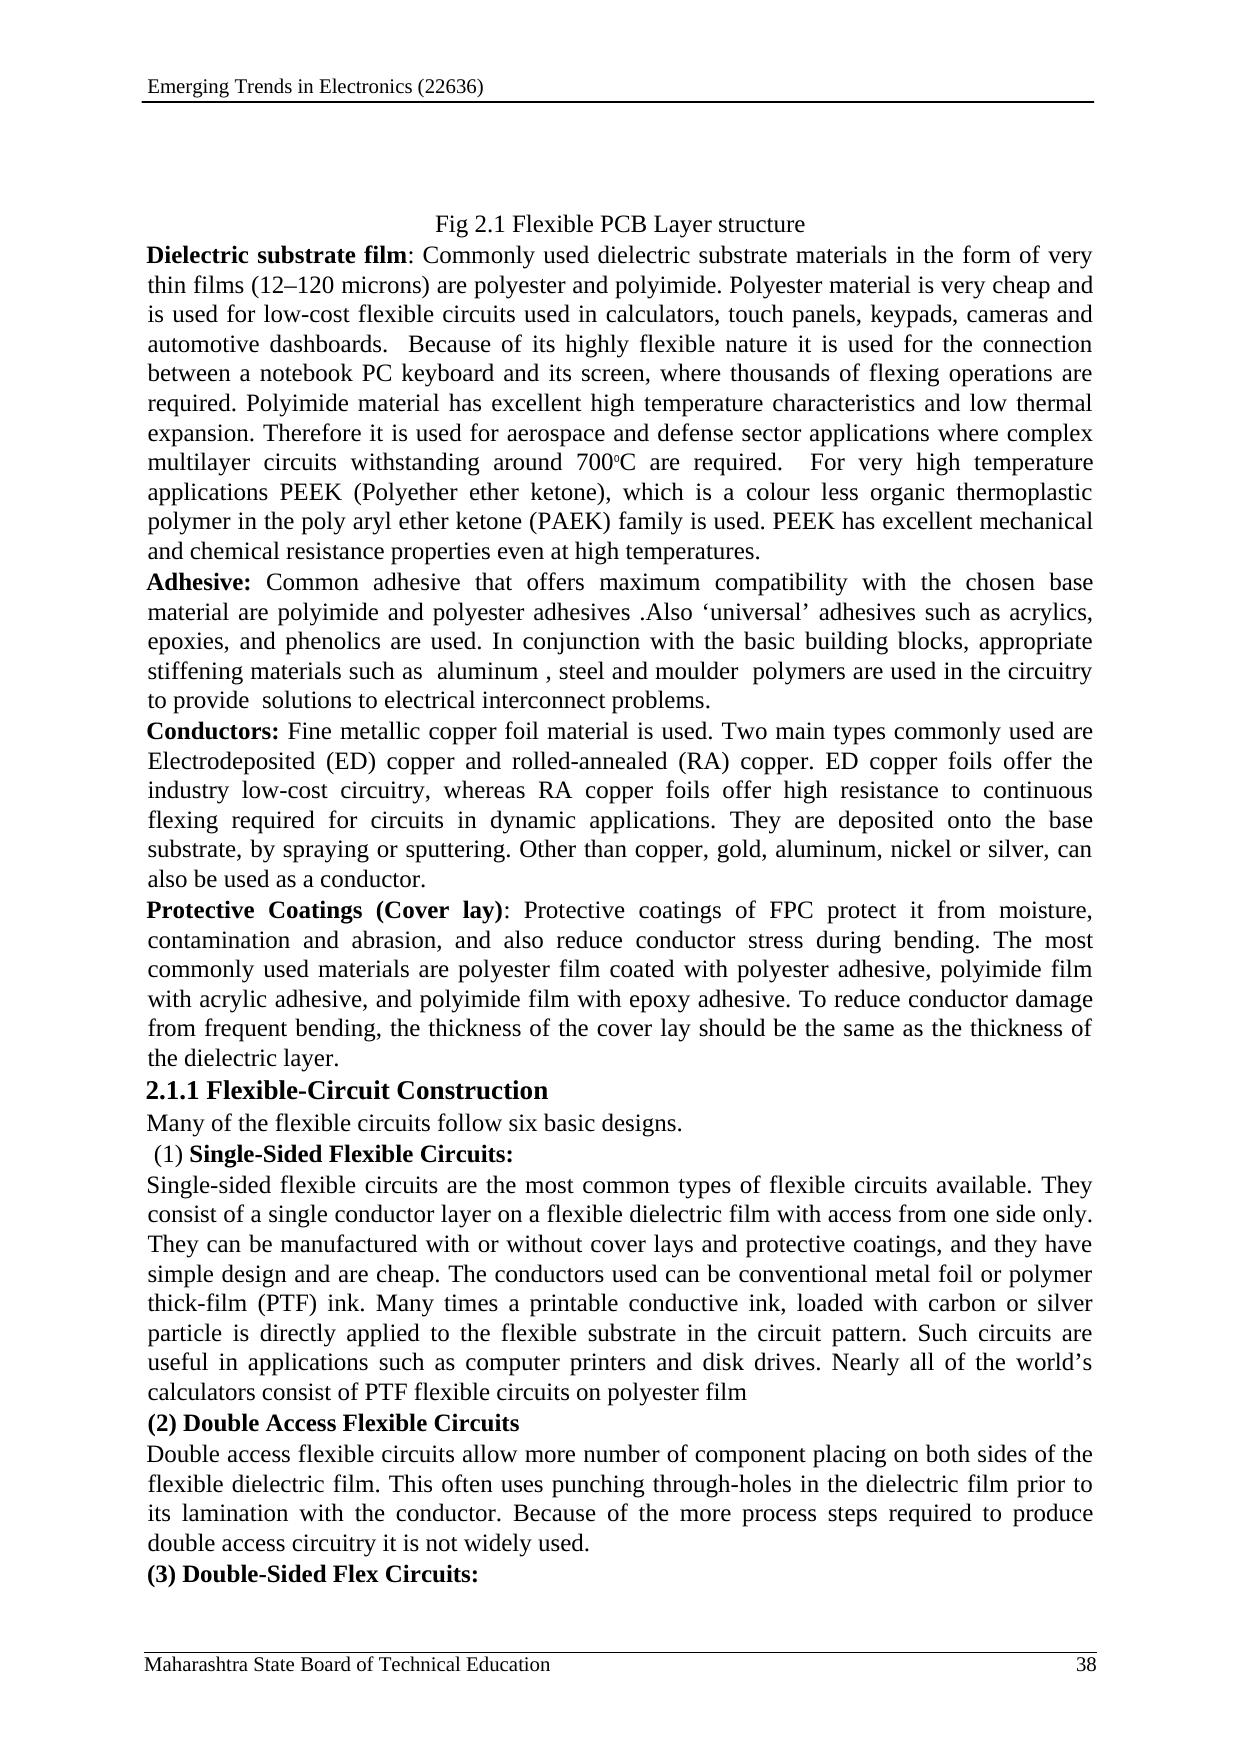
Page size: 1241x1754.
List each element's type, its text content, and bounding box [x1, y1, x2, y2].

text Many of the flexible circuits follow six basic designs. [146, 1108, 1094, 1137]
text (1) Single-Sided Flexible Circuits: [147, 1139, 1181, 1167]
text Single-sided flexible circuits are the most common types of flexible circuits available. They consist of a single conductor layer on a flexible dielectric film with access from one side only. They can be manufactured with or without cover lays and protective coatings, and they have simple design and are cheap. The conductors used can be conventional metal foil or polymer thick-film (PTF) ink. Many times a printable conductive ink, loaded with carbon or silver particle is directly applied to the flexible substrate in the circuit pattern. Such circuits are useful in applications such as computer printers and disk drives. Nearly all of the world’s calculators consist of PTF flexible circuits on polyester film [146, 1170, 1094, 1406]
subtitle 2.1.1 Flexible-Circuit Construction [145, 1074, 1181, 1105]
text Adhesive: Common adhesive that offers maximum compatibility with the chosen base material are polyimide and polyester adhesives .Also ‘universal’ adhesives such as acrylics, epoxies, and phenolics are used. In conjunction with the basic building blocks, appropriate stiffening materials such as aluminum , steel and moulder polymers are used in the circuitry to provide solutions to electrical interconnect problems. [146, 567, 1094, 714]
list Double-Sided Flex Circuits: [147, 1559, 1138, 1588]
text Double access flexible circuits allow more number of component placing on both sides of the flexible dielectric film. This often uses punching through-holes in the dielectric film prior to its lamination with the conductor. Because of the more process steps required to produce double access circuitry it is not widely used. [146, 1439, 1094, 1557]
text Dielectric substrate film: Commonly used dielectric substrate materials in the form of very thin films (12–120 microns) are polyester and polyimide. Polyester material is very cheap and is used for low-cost flexible circuits used in calculators, touch panels, keypads, cameras and automotive dashboards. Because of its highly flexible nature it is used for the connection between a notebook PC keyboard and its screen, where thousands of flexing operations are required. Polyimide material has excellent high temperature characteristics and low thermal expansion. Therefore it is used for aerospace and defense sector applications where complex multilayer circuits withstanding around 7000C are required. For very high temperature applications PEEK (Polyether ether ketone), which is a colour less organic thermoplastic polymer in the poly aryl ether ketone (PAEK) family is used. PEEK has excellent mechanical and chemical resistance properties even at high temperatures. [146, 240, 1094, 565]
text Conductors: Fine metallic copper foil material is used. Two main types commonly used are Electrodeposited (ED) copper and rolled-annealed (RA) copper. ED copper foils offer the industry low-cost circuitry, whereas RA copper foils offer high resistance to continuous flexing required for circuits in dynamic applications. They are deposited onto the base substrate, by spraying or sputtering. Other than copper, gold, aluminum, nickel or silver, can also be used as a conductor. [146, 716, 1094, 893]
subtitle (2) Double Access Flexible Circuits [147, 1408, 1181, 1437]
text Protective Coatings (Cover lay): Protective coatings of FPC protect it from moisture, contamination and abrasion, and also reduce conductor stress during bending. The most commonly used materials are polyester film coated with polyester adhesive, polyimide film with acrylic adhesive, and polyimide film with epoxy adhesive. To reduce conductor damage from frequent bending, the thickness of the cover lay should be the same as the thickness of the dielectric layer. [146, 895, 1094, 1072]
subtitle Fig 2.1 Flexible PCB Layer structure [133, 209, 1107, 238]
